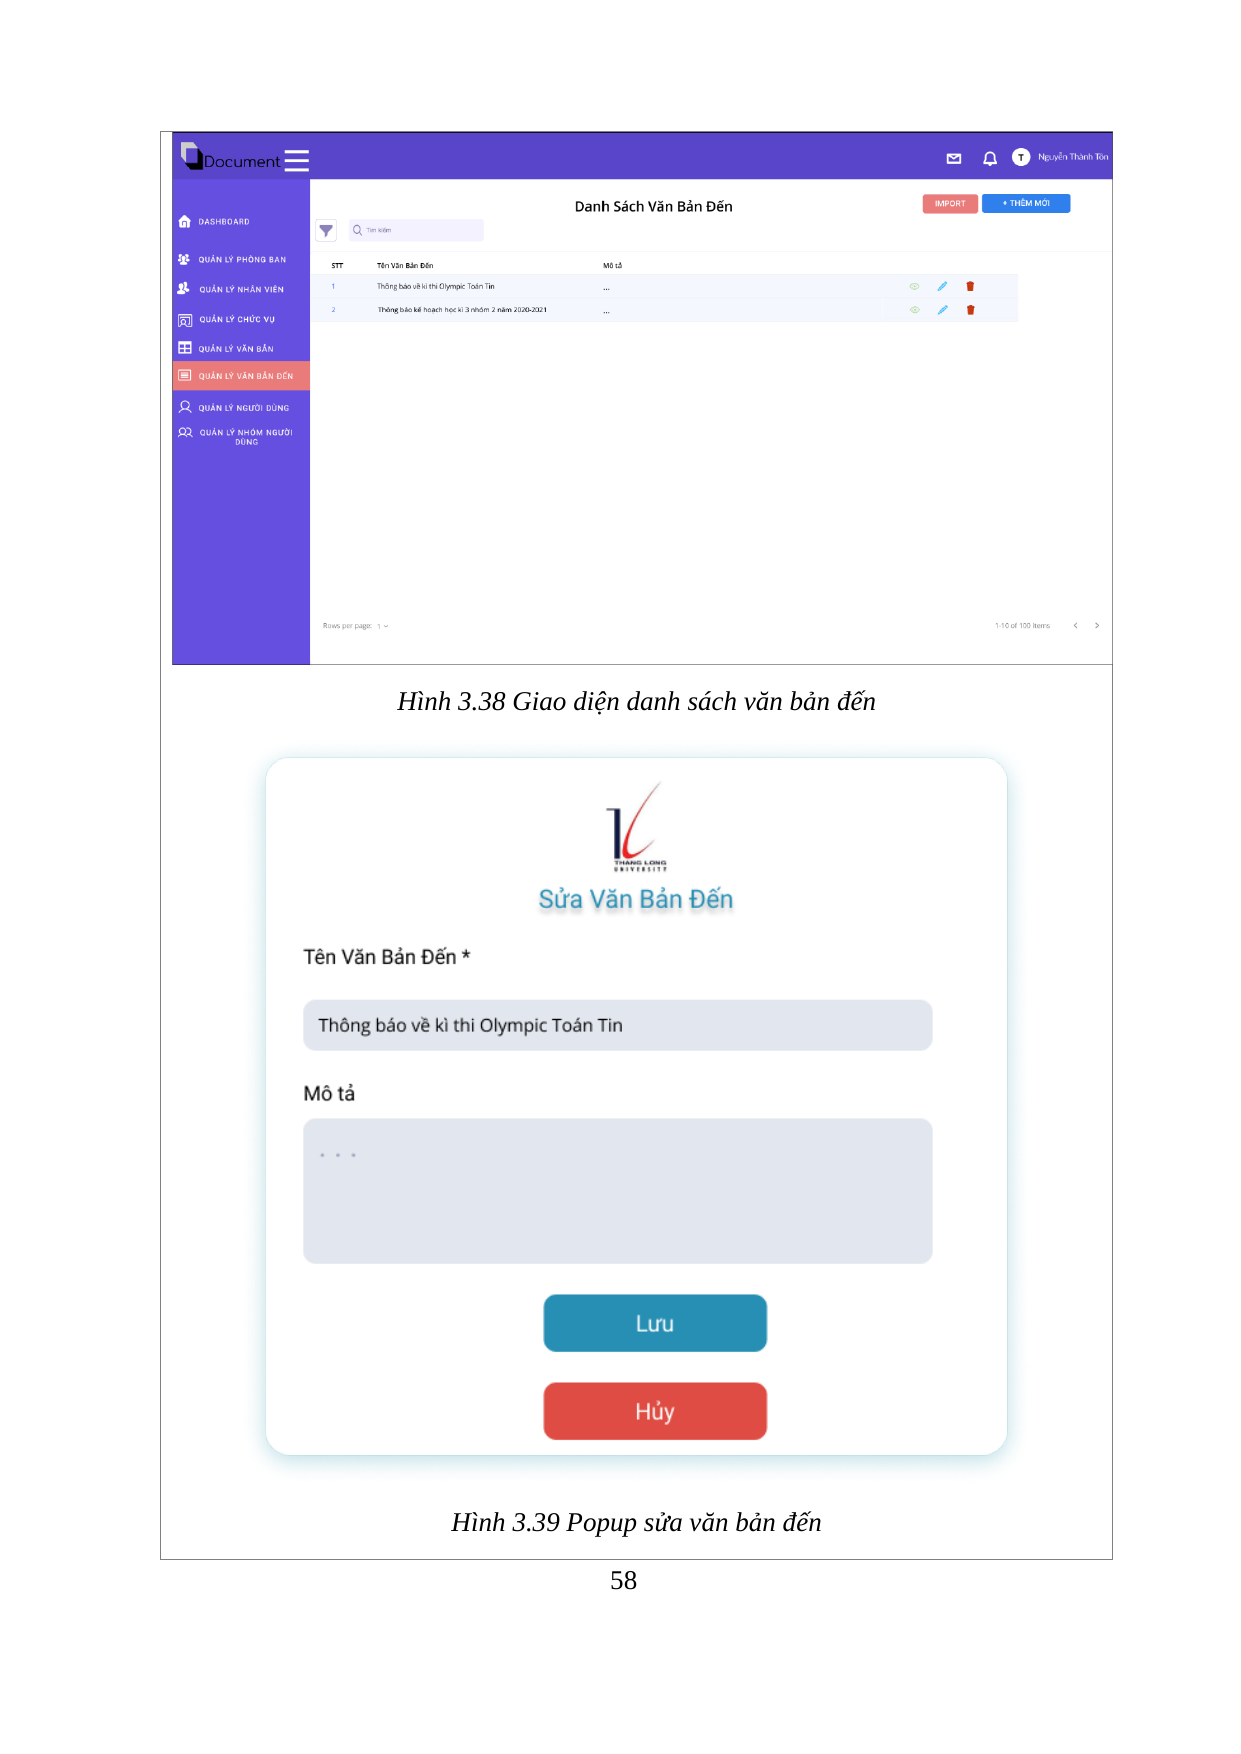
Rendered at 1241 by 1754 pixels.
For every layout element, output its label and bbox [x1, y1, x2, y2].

picture [240, 737, 1033, 1486]
picture [172, 132, 1113, 665]
table_cell [161, 132, 1112, 1558]
